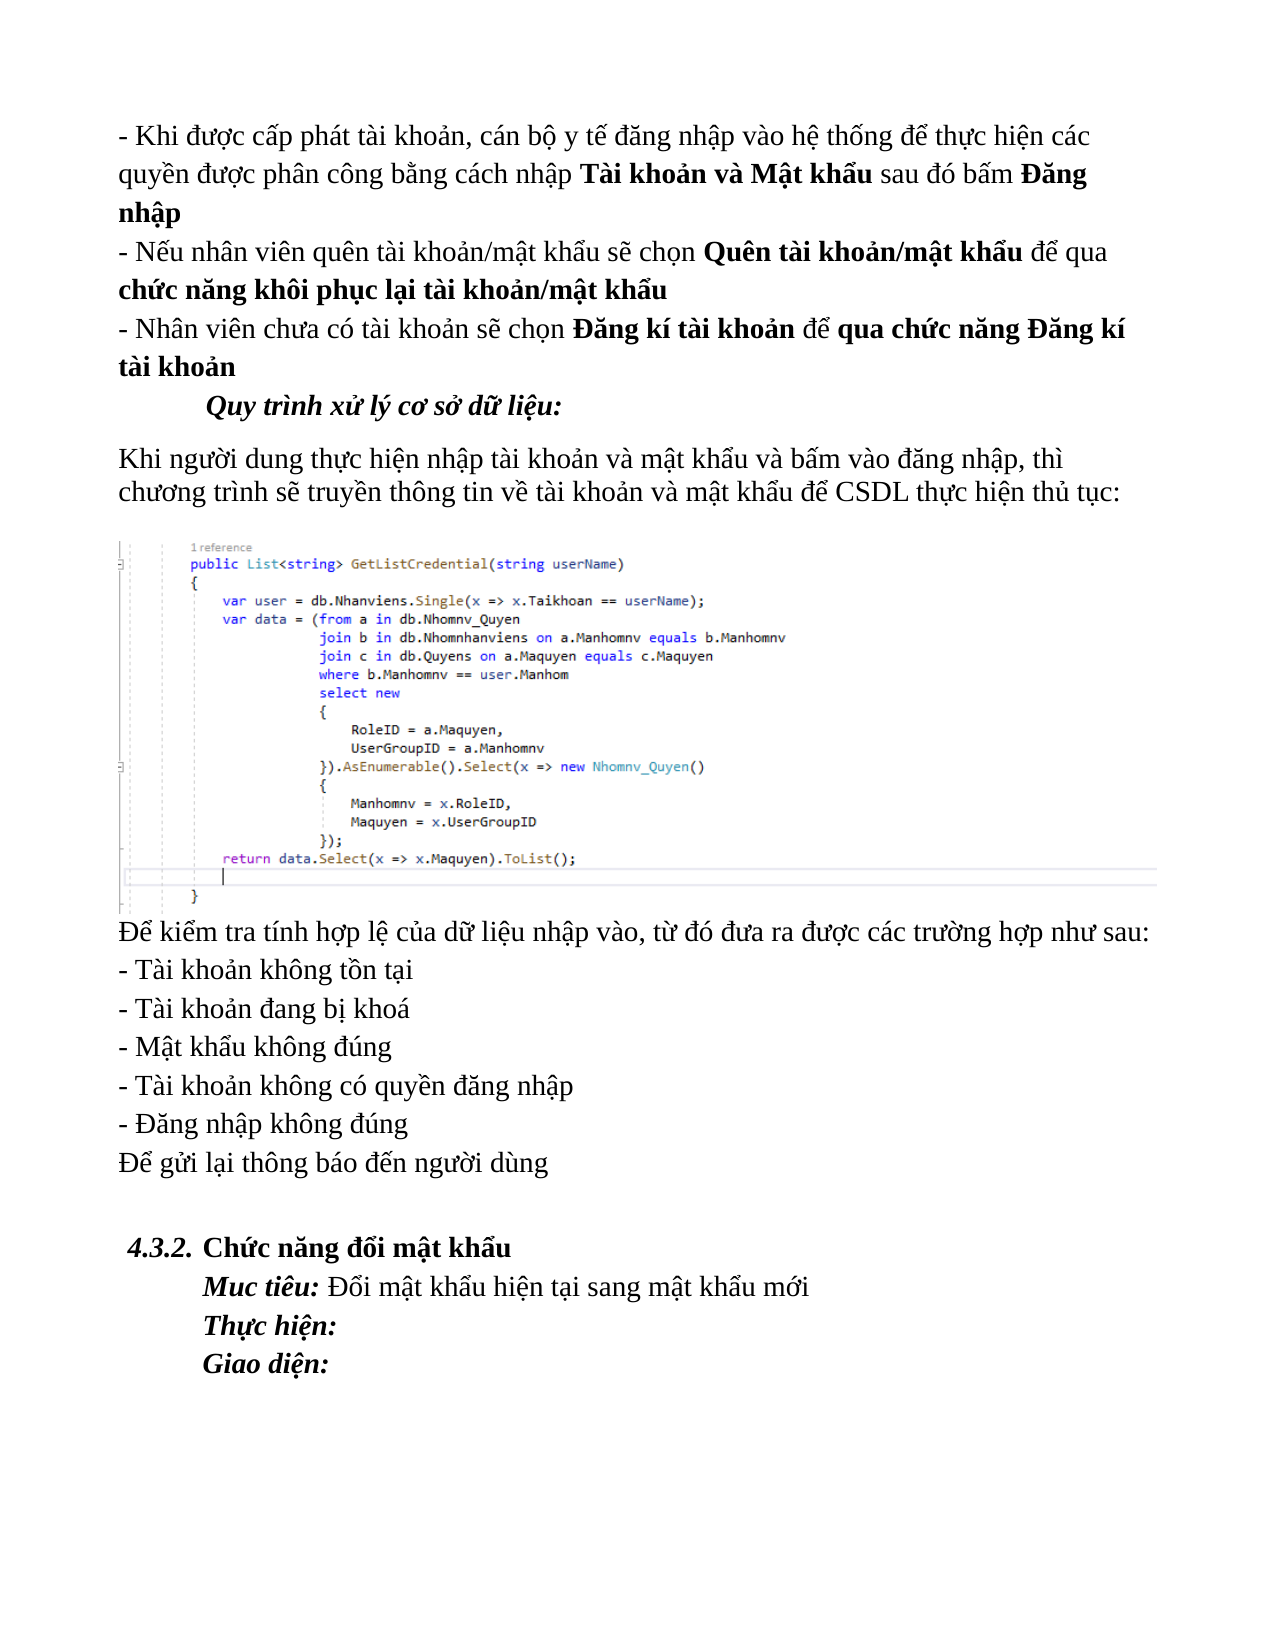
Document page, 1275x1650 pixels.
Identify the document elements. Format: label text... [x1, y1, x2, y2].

text Khi người dung thực hiện nhập tài khoản và mật khẩu và bấm vào đăng nhập, thì chương trình sẽ truyền thông tin về tài khoản và mật khẩu để CSDL thực hiện thủ tục: [118, 441, 1157, 541]
text Để kiểm tra tính hợp lệ của dữ liệu nhập vào, từ đó đưa ra được các trường hợp như sau: - Tài khoản không tồn tại - Tài khoản đang bị khoá - Mật khẩu không đúng - Tài khoản không có quyền đăng nhập - Đăng nhập không đúng Để gửi lại thông báo đến người dùng [118, 914, 1157, 1212]
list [127, 1231, 1157, 1380]
picture [118, 541, 1157, 914]
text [118, 118, 1157, 421]
